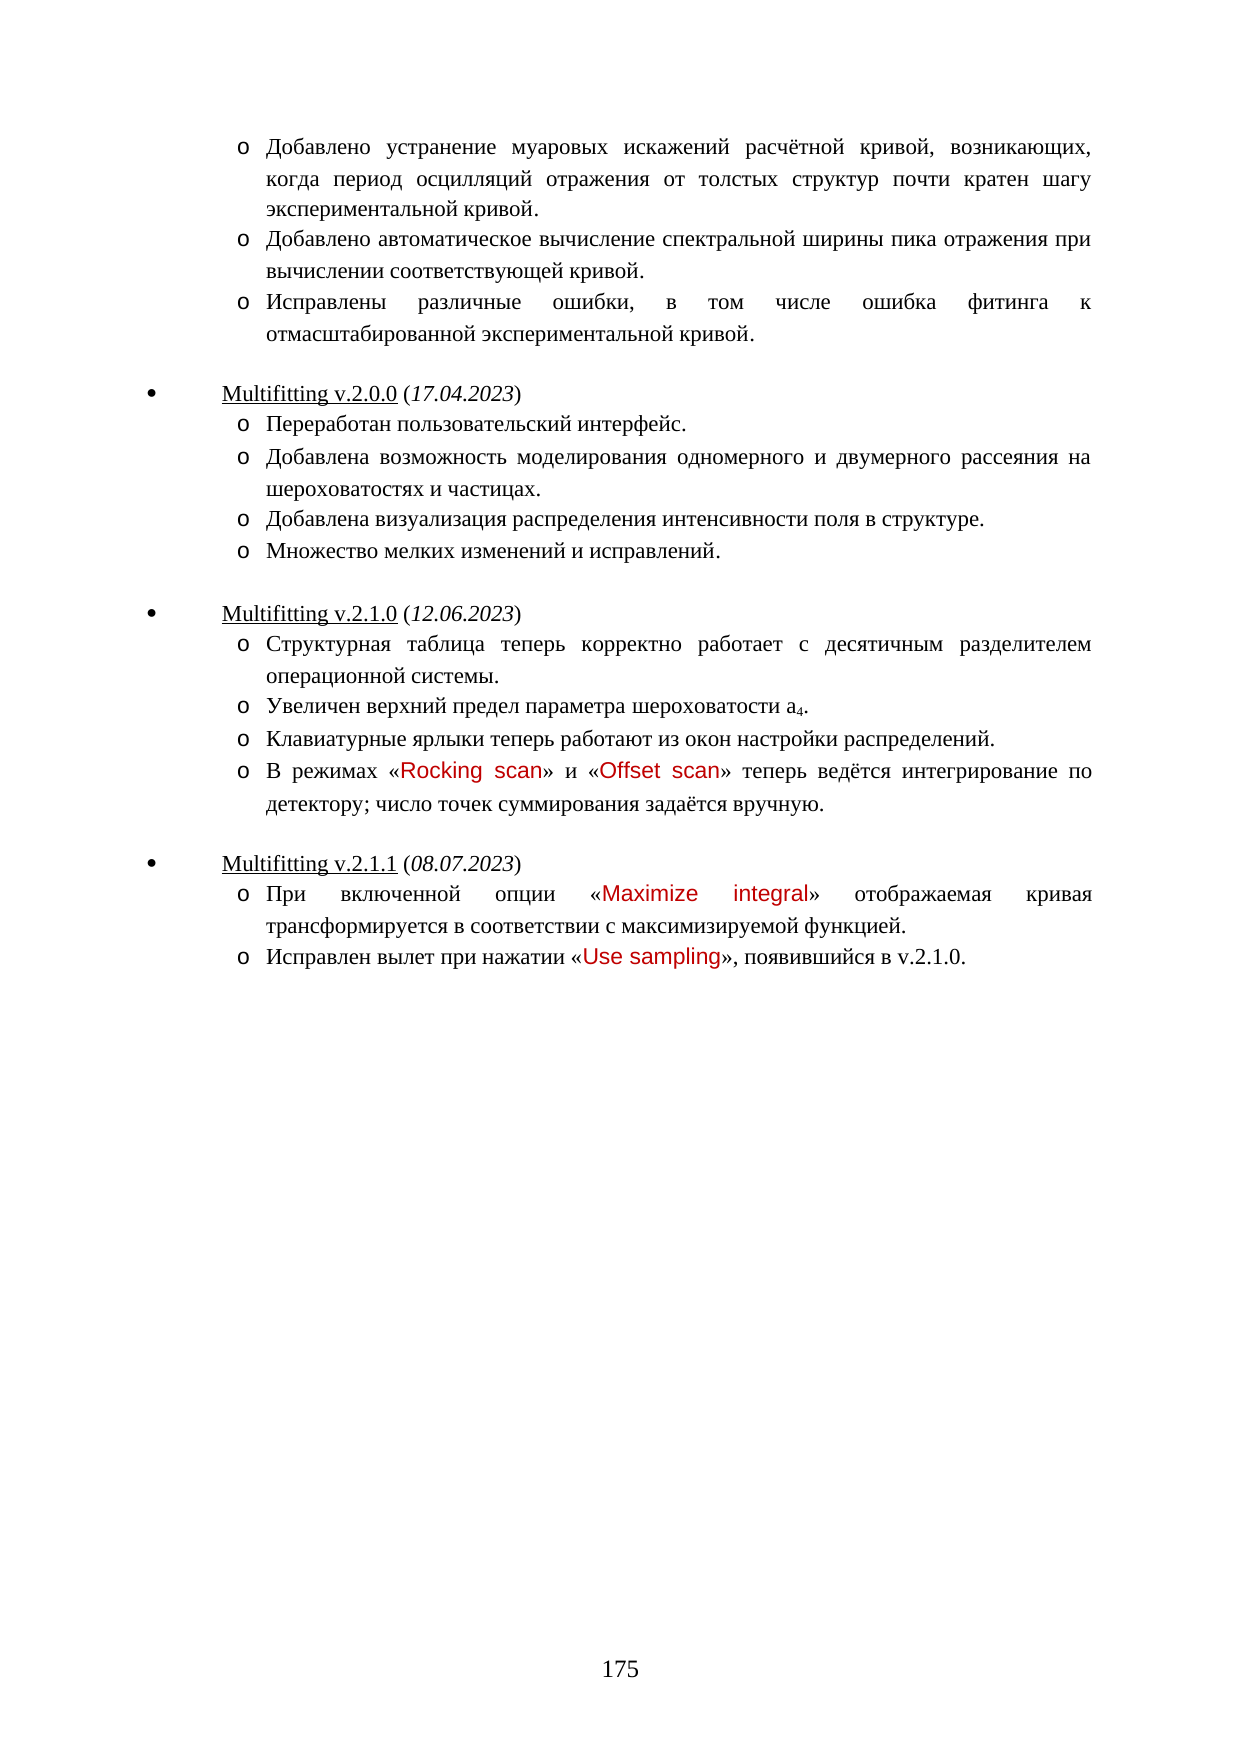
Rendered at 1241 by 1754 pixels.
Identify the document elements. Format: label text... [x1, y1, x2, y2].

list Добавлено устранение муаровых искажений расчётной кривой, возникающих, когда период осцилляций отражения от толстых структур почти кратен шагу экспериментальной кривой. [236, 133, 1093, 222]
list Multifitting v.2.0.0 (17.04.2023) [148, 380, 1093, 407]
list Переработан пользовательский интерфейс. [236, 410, 1093, 439]
list Добавлена визуализация распределения интенсивности поля в структуре. [236, 505, 1093, 533]
list Добавлена возможность моделирования одномерного и двумерного рассеяния на шероховатостях и частицах. [236, 443, 1093, 501]
list Добавлено автоматическое вычисление спектральной ширины пика отражения при вычислении соответствующей кривой. [236, 225, 1093, 284]
list Структурная таблица теперь корректно работает с десятичным разделителем операционной системы. [236, 630, 1093, 689]
list Клавиатурные ярлыки теперь работают из окон настройки распределений. [236, 725, 1093, 753]
list Multifitting v.2.1.0 (12.06.2023) [148, 600, 1093, 626]
list Исправлены различные ошибки, в том числе ошибка фитинга к отмасштабированной экспериментальной кривой. [236, 288, 1093, 346]
list Исправлен вылет при нажатии «Use sampling», появившийся в v.2.1.0. [236, 943, 1093, 971]
list Multifitting v.2.1.1 (08.07.2023) [148, 850, 1093, 876]
list При включенной опции «Maximize integral» отображаемая кривая трансформируется в соответствии с максимизируемой функцией. [236, 880, 1093, 939]
list Увеличен верхний предел параметра шероховатости a4. [236, 693, 1093, 721]
list Множество мелких изменений и исправлений. [236, 537, 1093, 566]
list В режимах «Rocking scan» и «Offset scan» теперь ведётся интегрирование по детектору; число точек суммирования задаётся вручную. [236, 757, 1093, 816]
